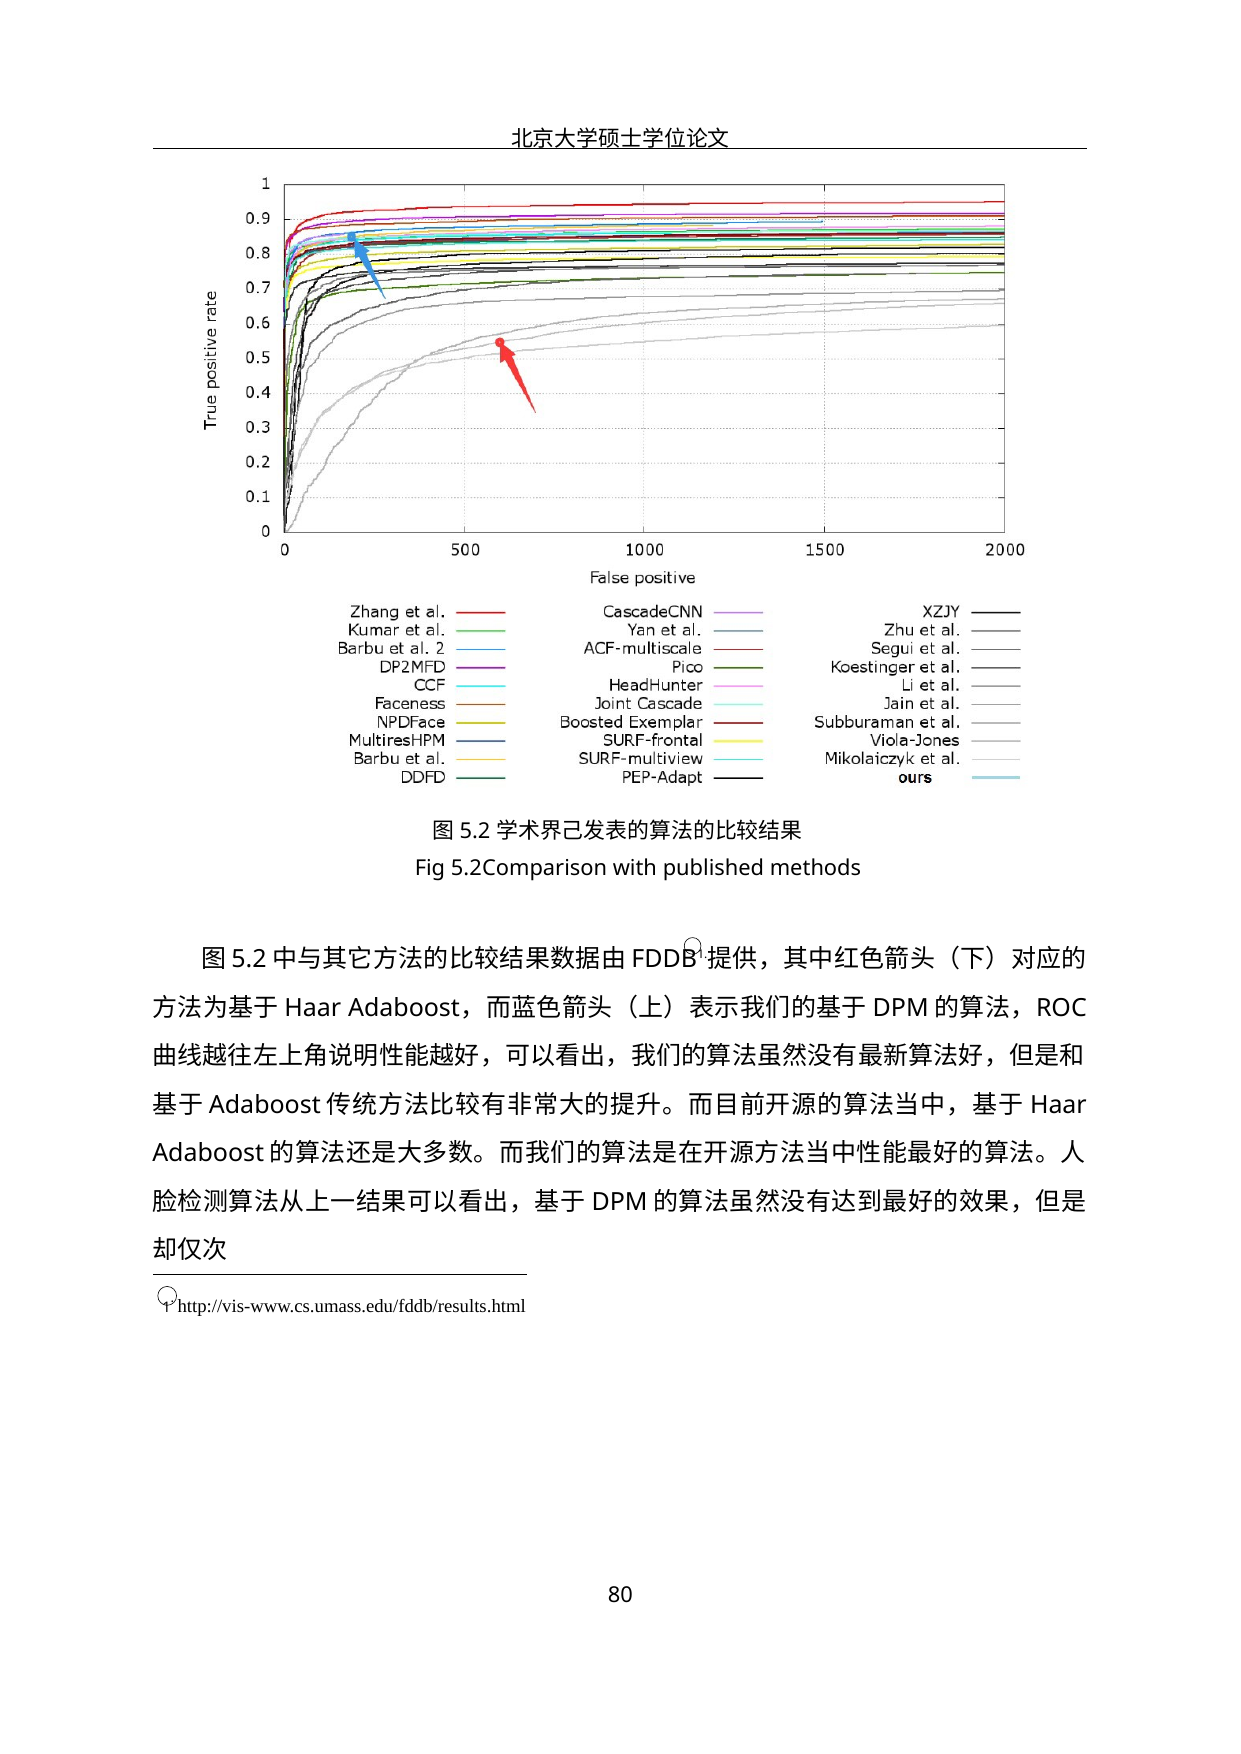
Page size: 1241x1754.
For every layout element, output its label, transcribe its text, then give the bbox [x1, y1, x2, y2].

text 1. http://vis-www.cs.umass.edu/fddb/results.html [162, 1288, 1107, 1319]
picture [200, 175, 1040, 791]
text 图5.2中与其它方法的比较结果数据由FDDB1.提供，其中红色箭头（下）对应的方法为基于Haar Adaboost，而蓝色箭头（上）表示我们的基于DPM的算法，ROC曲线越往左上角说明性能越好，可以看出，我们的算法虽然没有最新算法好，但是和基于Adaboost传统方法比较有非常大的提升。而目前开源的算法当中，基于Haar Adaboost的算法还是大多数。而我们的算法是在开源方法当中性能最好的算法。人脸检测算法从上一结果可以看出，基于DPM的算法虽然没有达到最好的效果，但是却仅次 [152, 939, 1087, 1266]
text Fig 5.2 Comparison with published methods [143, 852, 1107, 881]
subtitle 图 5.2 学术界己发表的算法的比较结果 [143, 813, 1092, 845]
